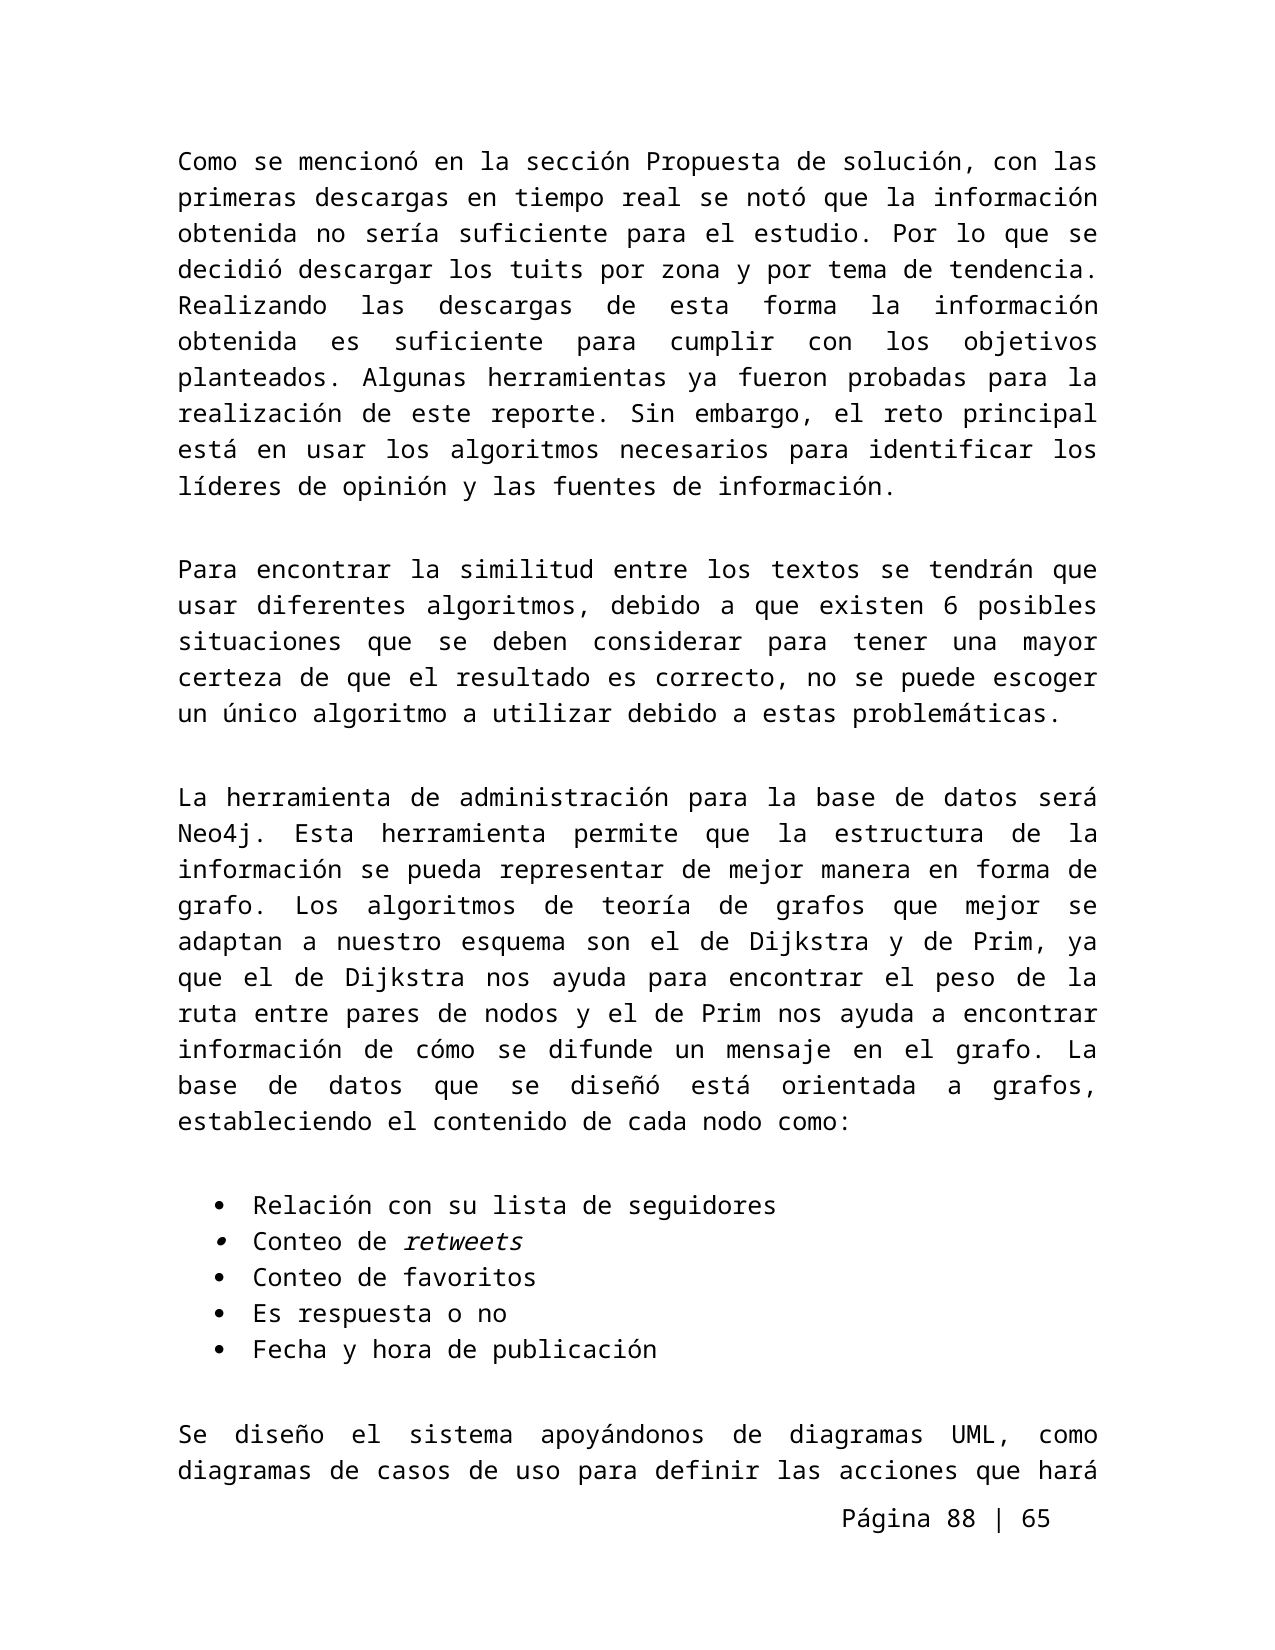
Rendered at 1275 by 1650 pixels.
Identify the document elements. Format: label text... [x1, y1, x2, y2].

list Conteo de favoritos [215, 1260, 1194, 1294]
text La herramienta de administración para la base de datos será Neo4j. Esta herramienta permite que la estructura de la información se pueda representar de mejor manera en forma de grafo. Los algoritmos de teoría de grafos que mejor se adaptan a nuestro esquema son el de Dijkstra y de Prim, ya que el de Dijkstra nos ayuda para encontrar el peso de la ruta entre pares de nodos y el de Prim nos ayuda a encontrar información de cómo se difunde un mensaje en el grafo. La base de datos que se diseñó está orientada a grafos, estableciendo el contenido de cada nodo como: [177, 780, 1098, 1138]
list Conteo de retweets [215, 1224, 1194, 1258]
list Fecha y hora de publicación [215, 1332, 1194, 1366]
text Para encontrar la similitud entre los textos se tendrán que usar diferentes algoritmos, debido a que existen 6 posibles situaciones que se deben considerar para tener una mayor certeza de que el resultado es correcto, no se puede escoger un único algoritmo a utilizar debido a estas problemáticas. [177, 552, 1098, 730]
text Como se mencionó en la sección Propuesta de solución, con las primeras descargas en tiempo real se notó que la información obtenida no sería suficiente para el estudio. Por lo que se decidió descargar los tuits por zona y por tema de tendencia. Realizando las descargas de esta forma la información obtenida es suficiente para cumplir con los objetivos planteados. Algunas herramientas ya fueron probadas para la realización de este reporte. Sin embargo, el reto principal está en usar los algoritmos necesarios para identificar los líderes de opinión y las fuentes de información. [177, 144, 1098, 502]
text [177, 1416, 1098, 1487]
list Relación con su lista de seguidores [215, 1188, 1194, 1222]
list Es respuesta o no [215, 1296, 1194, 1330]
